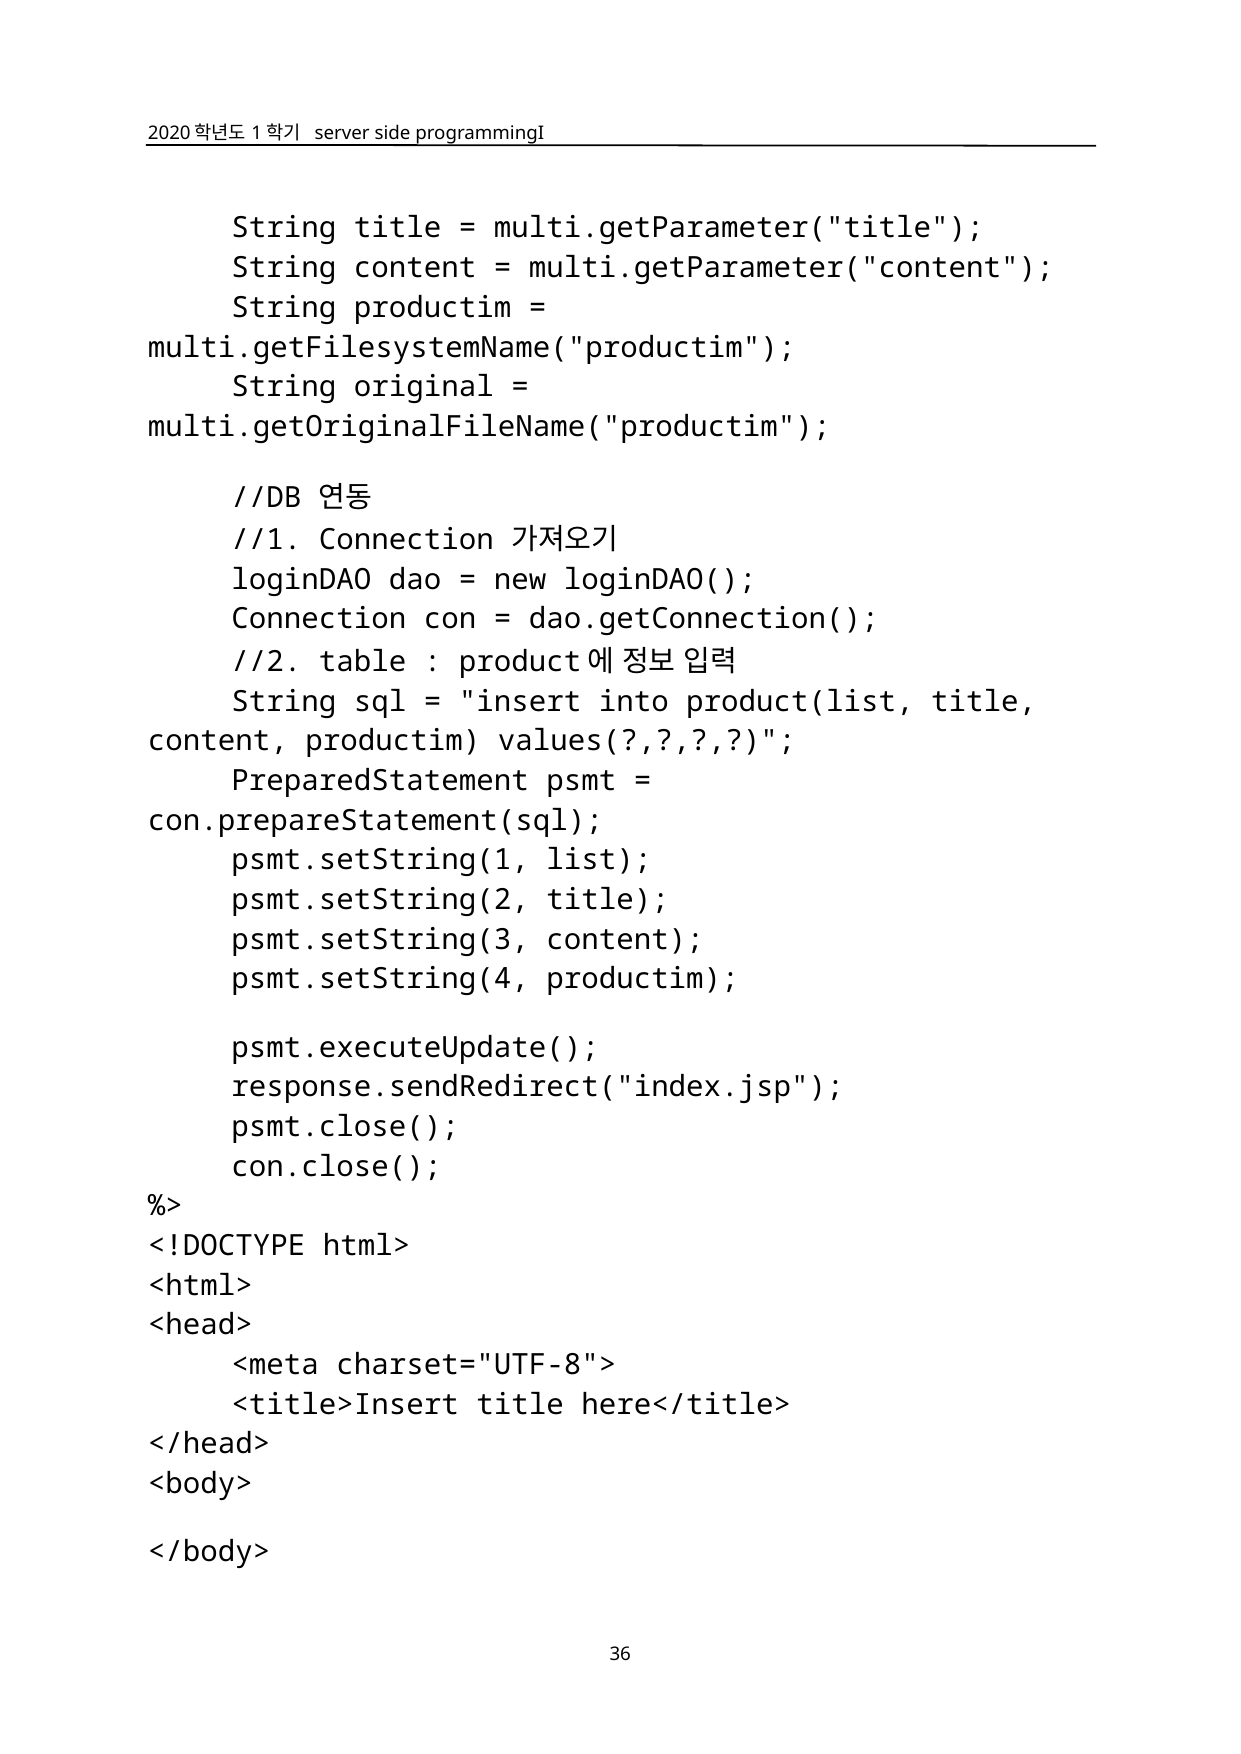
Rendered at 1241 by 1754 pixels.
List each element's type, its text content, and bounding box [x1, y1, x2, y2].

text psmt.setString(4, productim); [148, 958, 1093, 997]
text con.close(); [148, 1145, 1093, 1184]
text String title = multi.getParameter("title"); [148, 207, 1093, 246]
text psmt.setString(3, content); [148, 918, 1093, 958]
text Connection con = dao.getConnection(); [148, 598, 1093, 637]
text %> [148, 1184, 1093, 1224]
text psmt.setString(2, title); [148, 878, 1093, 918]
text String original = multi.getOriginalFileName("productim"); [148, 366, 1093, 445]
text String sql = "insert into product(list, title, content, productim) values(?,?,?,?)"; [148, 680, 1093, 759]
text <html> [148, 1264, 1093, 1304]
text <!DOCTYPE html> [148, 1224, 1093, 1264]
text </body> [148, 1531, 1093, 1570]
text <head> [148, 1304, 1093, 1343]
text psmt.setString(1, list); [148, 839, 1093, 878]
text psmt.close(); [148, 1105, 1093, 1145]
text //2. table : product에 정보 입력 [148, 637, 1093, 680]
text loginDAO dao = new loginDAO(); [148, 558, 1093, 598]
text <meta charset="UTF-8"> [148, 1343, 1093, 1383]
text response.sendRedirect("index.jsp"); [148, 1066, 1093, 1105]
text //DB 연동 [148, 473, 1093, 516]
text //1. Connection 가져오기 [148, 516, 1093, 558]
text String content = multi.getParameter("content"); [148, 246, 1093, 286]
text <title>Insert title here</title> [148, 1383, 1093, 1423]
text <body> [148, 1462, 1093, 1502]
text PreparedStatement psmt = con.prepareStatement(sql); [148, 759, 1093, 839]
text String productim = multi.getFilesystemName("productim"); [148, 286, 1093, 366]
text psmt.executeUpdate(); [148, 1026, 1093, 1066]
text </head> [148, 1423, 1093, 1462]
